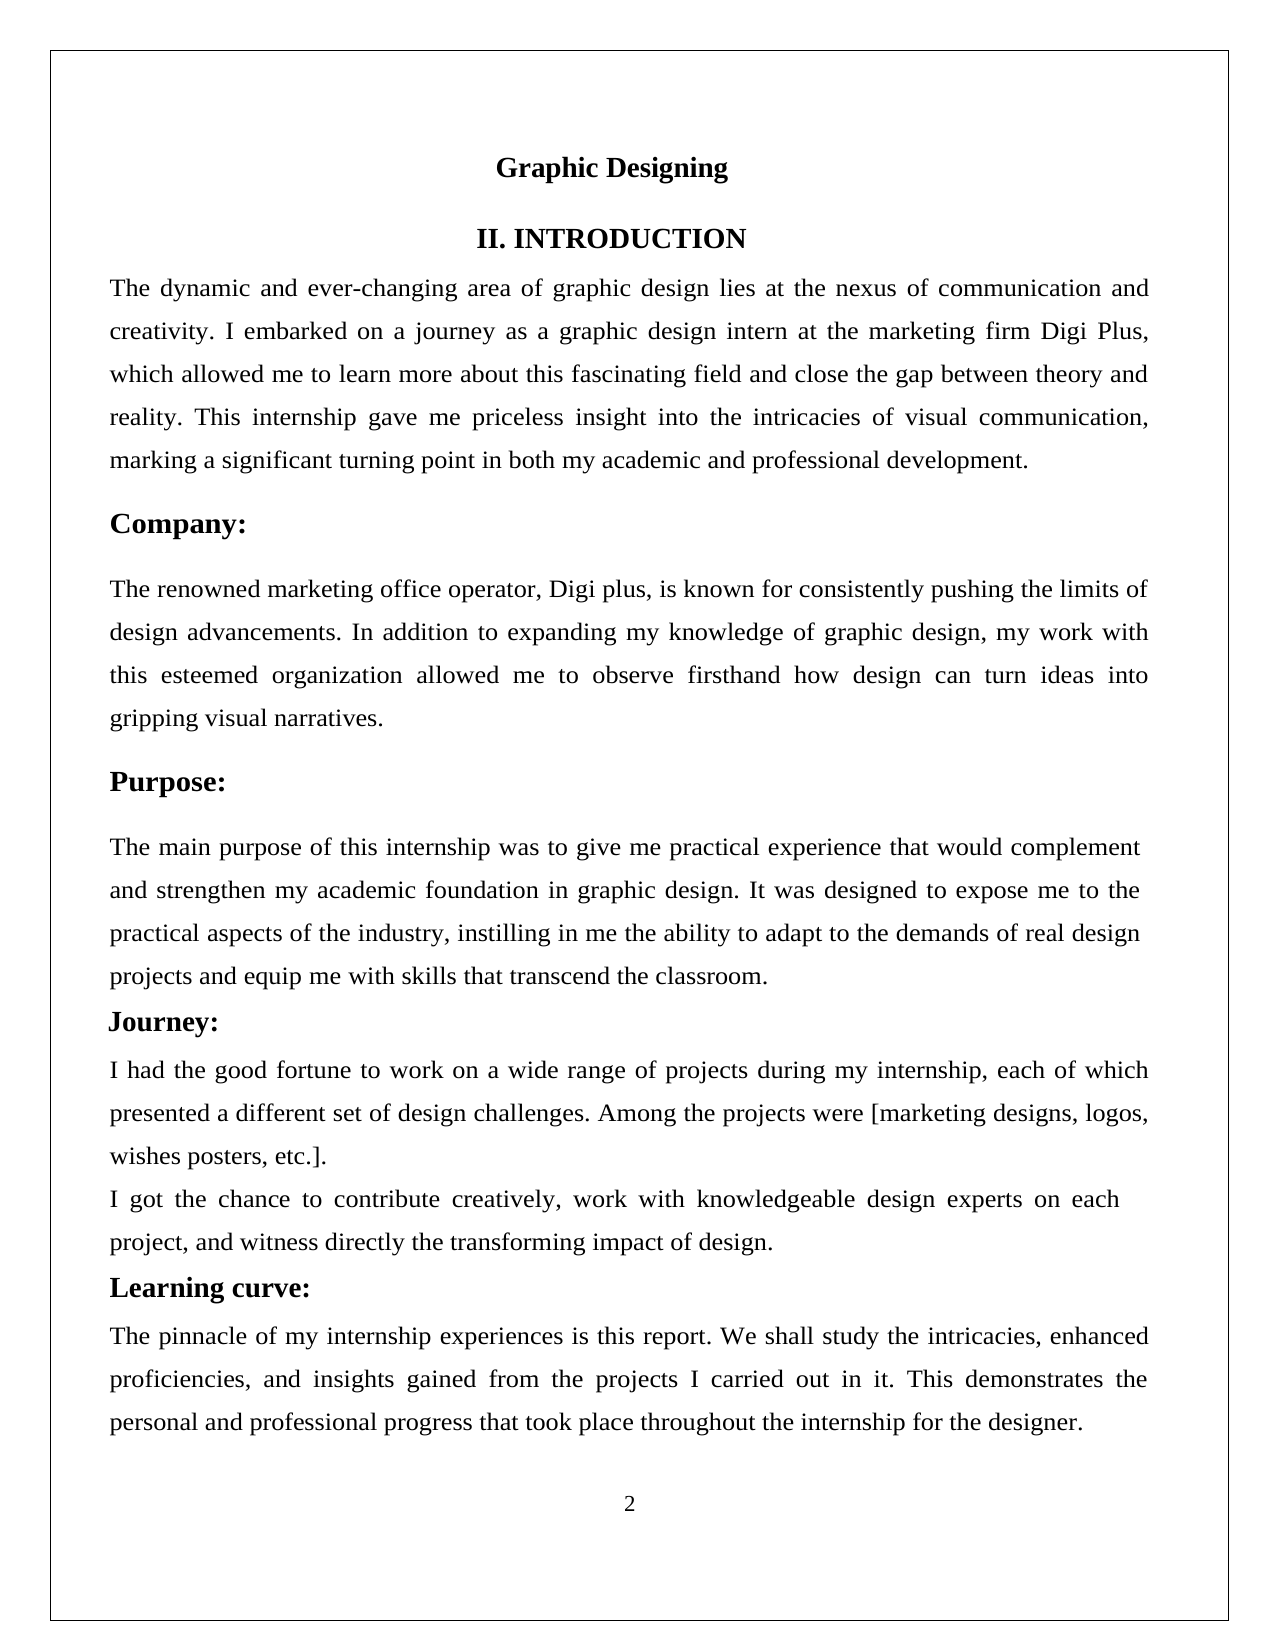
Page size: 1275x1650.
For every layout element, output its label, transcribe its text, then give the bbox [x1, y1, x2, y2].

subtitle The renowned marketing office operator, Digi plus, is known for consistently pushing the limits of design advancements. In addition to expanding my knowledge of graphic design, my work with this esteemed organization allowed me to observe firsthand how design can turn ideas into gripping visual narratives. [109, 574, 1150, 732]
subtitle Purpose: [109, 764, 1204, 798]
text 2 [109, 1490, 1150, 1516]
subtitle Journey: [100, 1004, 1150, 1038]
text II. INTRODUCTION [100, 221, 1123, 255]
text The main purpose of this internship was to give me practical experience that would complement and strengthen my academic foundation in graphic design. It was designed to expose me to the practical aspects of the industry, instilling in me the ability to adapt to the demands of real design projects and equip me with skills that transcend the classroom. [109, 832, 1142, 990]
text The pinnacle of my internship experiences is this report. We shall study the intricacies, enhanced proficiencies, and insights gained from the projects I carried out in it. This demonstrates the personal and professional progress that took place throughout the internship for the designer. [109, 1321, 1150, 1436]
text I got the chance to contribute creatively, work with knowledgeable design experts on each project, and witness directly the transforming impact of design. [109, 1184, 1121, 1256]
subtitle Learning curve: [109, 1271, 1204, 1304]
subtitle Company: [109, 506, 1204, 540]
subtitle Graphic Designing [111, 151, 1112, 184]
text I had the good fortune to work on a wide range of projects during my internship, each of which presented a different set of design challenges. Among the projects were [marketing designs, logos, wishes posters, etc.]. [109, 1055, 1150, 1170]
subtitle The dynamic and ever-changing area of graphic design lies at the nexus of communication and creativity. I embarked on a journey as a graphic design intern at the marketing firm Digi Plus, which allowed me to learn more about this fascinating field and close the gap between theory and reality. This internship gave me priceless insight into the intricacies of visual communication, marking a significant turning point in both my academic and professional development. [109, 273, 1150, 474]
